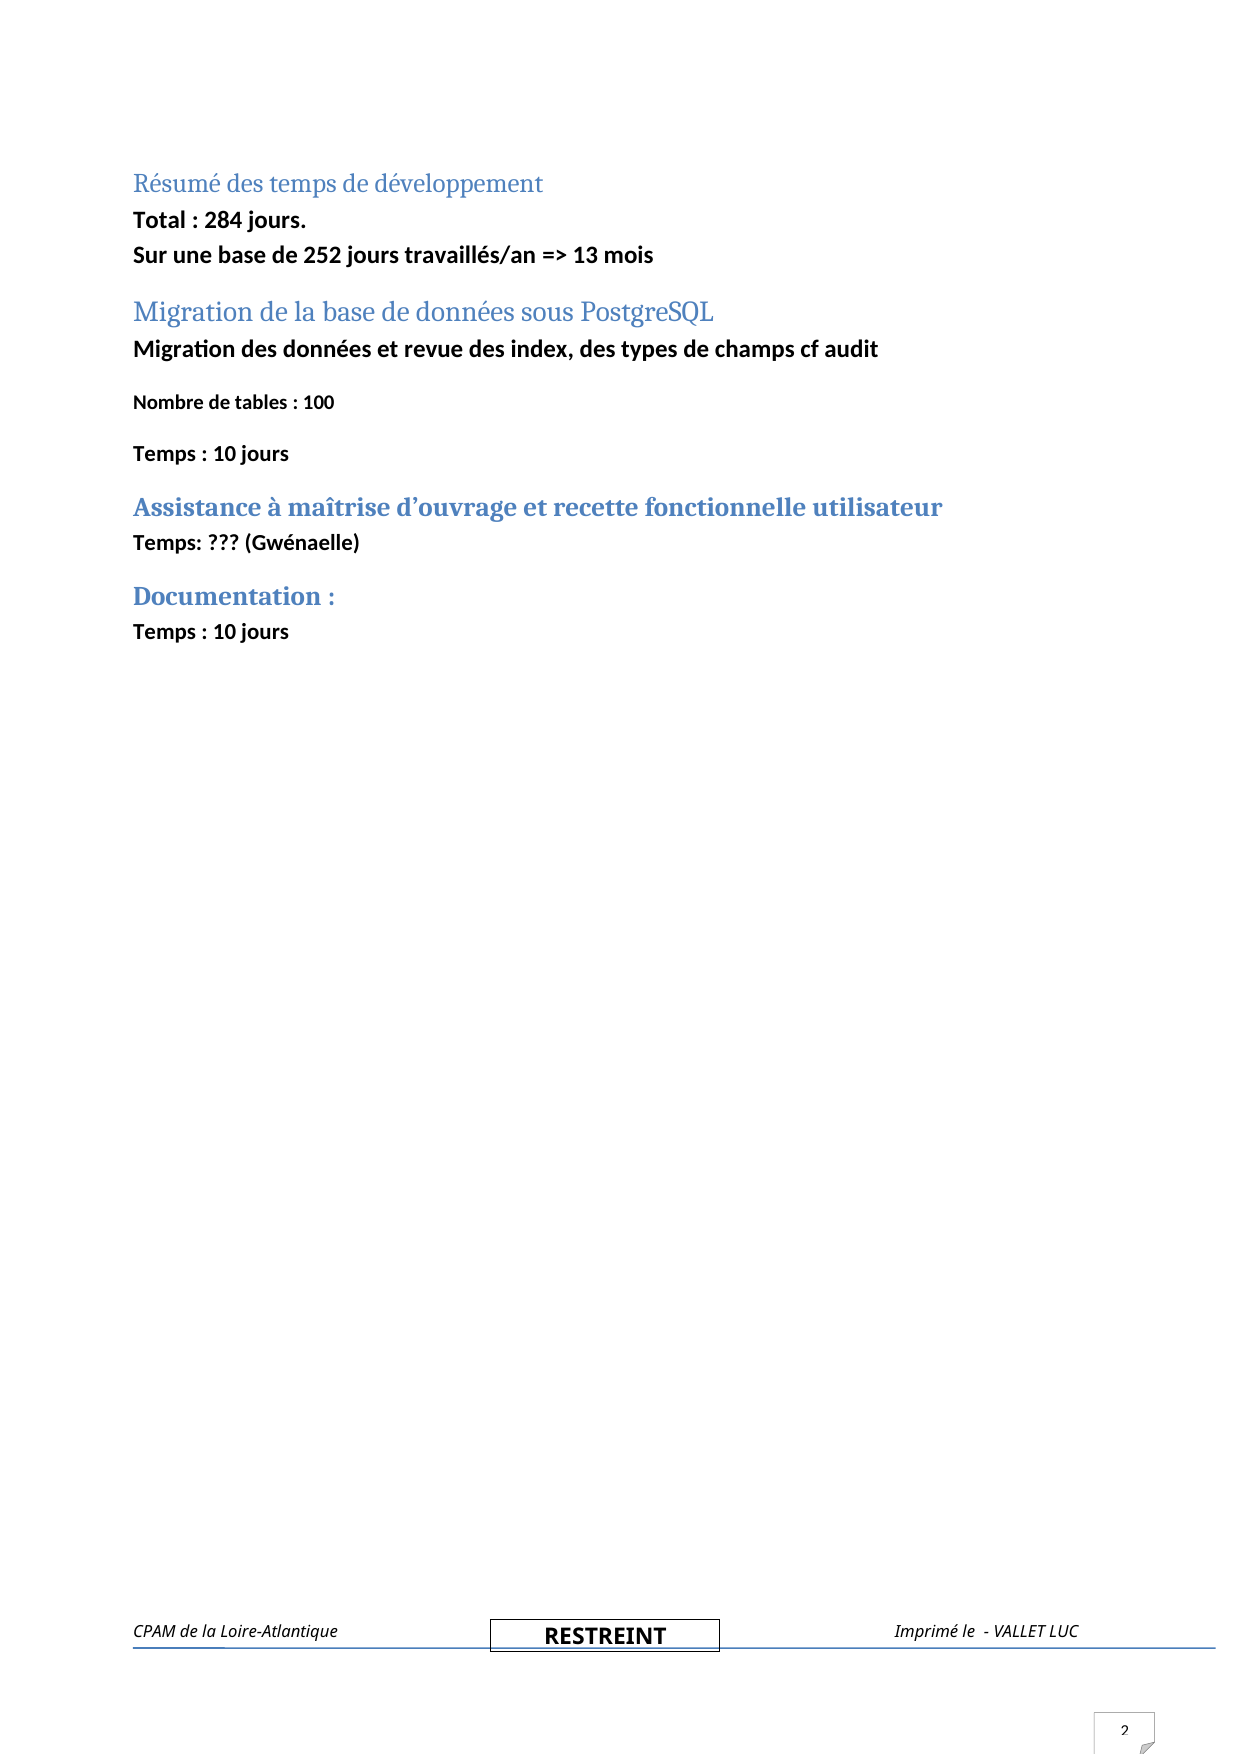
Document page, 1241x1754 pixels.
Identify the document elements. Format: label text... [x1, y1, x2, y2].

text Temps : 10 jours [133, 617, 1093, 645]
text Temps : 10 jours [133, 439, 1093, 467]
text Temps: ??? (Gwénaelle) [133, 528, 1093, 556]
subtitle Résumé des temps de développement [133, 168, 1093, 199]
text Migration des données et revue des index, des types de champs cf audit [133, 333, 1093, 364]
subtitle Assistance à maîtrise d’ouvrage et recette fonctionnelle utilisateur [133, 492, 1093, 523]
subtitle Migration de la base de données sous PostgreSQL [133, 295, 1093, 328]
subtitle Documentation : [133, 581, 1093, 612]
text Nombre de tables : 100 [133, 389, 1093, 415]
text Total : 284 jours. Sur une base de 252 jours travaillés/an => 13 mois [133, 204, 1093, 270]
